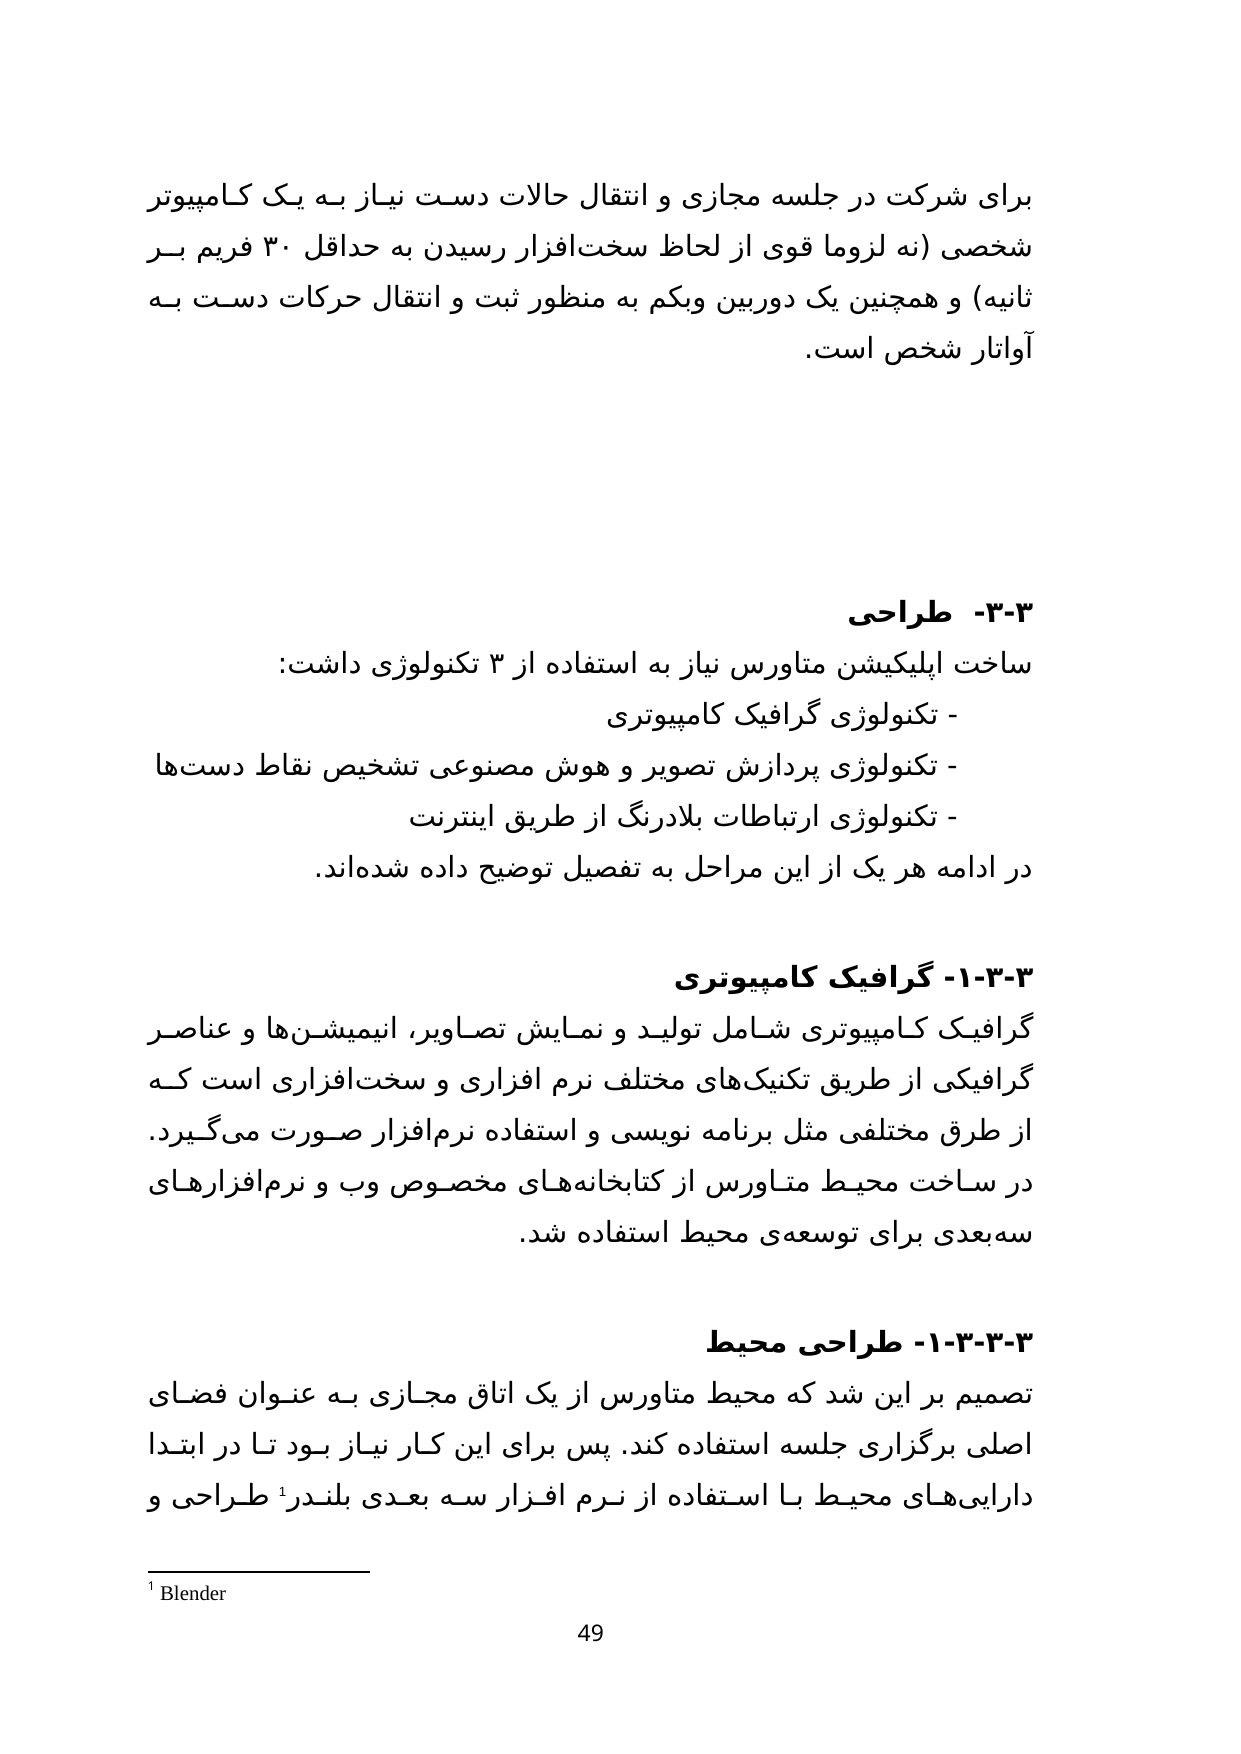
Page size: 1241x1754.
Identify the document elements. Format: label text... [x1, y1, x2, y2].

text ساخت اپلیکیشن متاورس نیاز به استفاده از ۳ تکنولوژی داشت: [148, 647, 1033, 681]
text در ادامه هر یک از این مراحل به تفصیل توضیح داده شده‌اند. [148, 850, 1033, 884]
text برای شرکت در جلسه مجازی و انتقال حالات دست نیاز به یک کامپیوتر شخصی (نه لزوما قوی از لحاظ سخت‌افزار رسیدن به حداقل ۳۰ فریم بر ثانیه) و همچنین یک دوربین وبکم به منظور ثبت و انتقال حرکات دست به آواتار شخص است. [148, 178, 1033, 365]
text گرافیک کامپیوتری شامل تولید و نمایش تصاویر، انیمیشن‌ها و عناصر گرافیکی از طریق تکنیک‌های مختلف نرم افزاری و سخت‌افزاری است که از طرق مختلفی مثل برنامه نویسی و استفاده نرم‌افزار صورت می‌گیرد. در ساخت محیط متاورس از کتابخانه‌‌های مخصوص وب و نرم‌افزارهای سه‌بعدی برای توسعه‌ی محیط استفاده شد. [148, 1012, 1033, 1249]
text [148, 1377, 1033, 1513]
text ۱-۳-۳-۳- طراحی محیط [148, 1326, 1033, 1360]
text - تکنولوژی ارتباطات بلادرنگ از طریق اینترنت [148, 799, 1033, 833]
text ۳-۳- طراحی [148, 596, 1033, 629]
text - تکنولوژی گرافیک کامپیوتری [148, 697, 1033, 731]
text - تکنولوژی پردازش تصویر و هوش مصنوعی تشخیص نقاط دست‌ها [148, 748, 1033, 782]
text ۱-۳-۳- گرافیک کامپیوتری [148, 961, 1033, 995]
